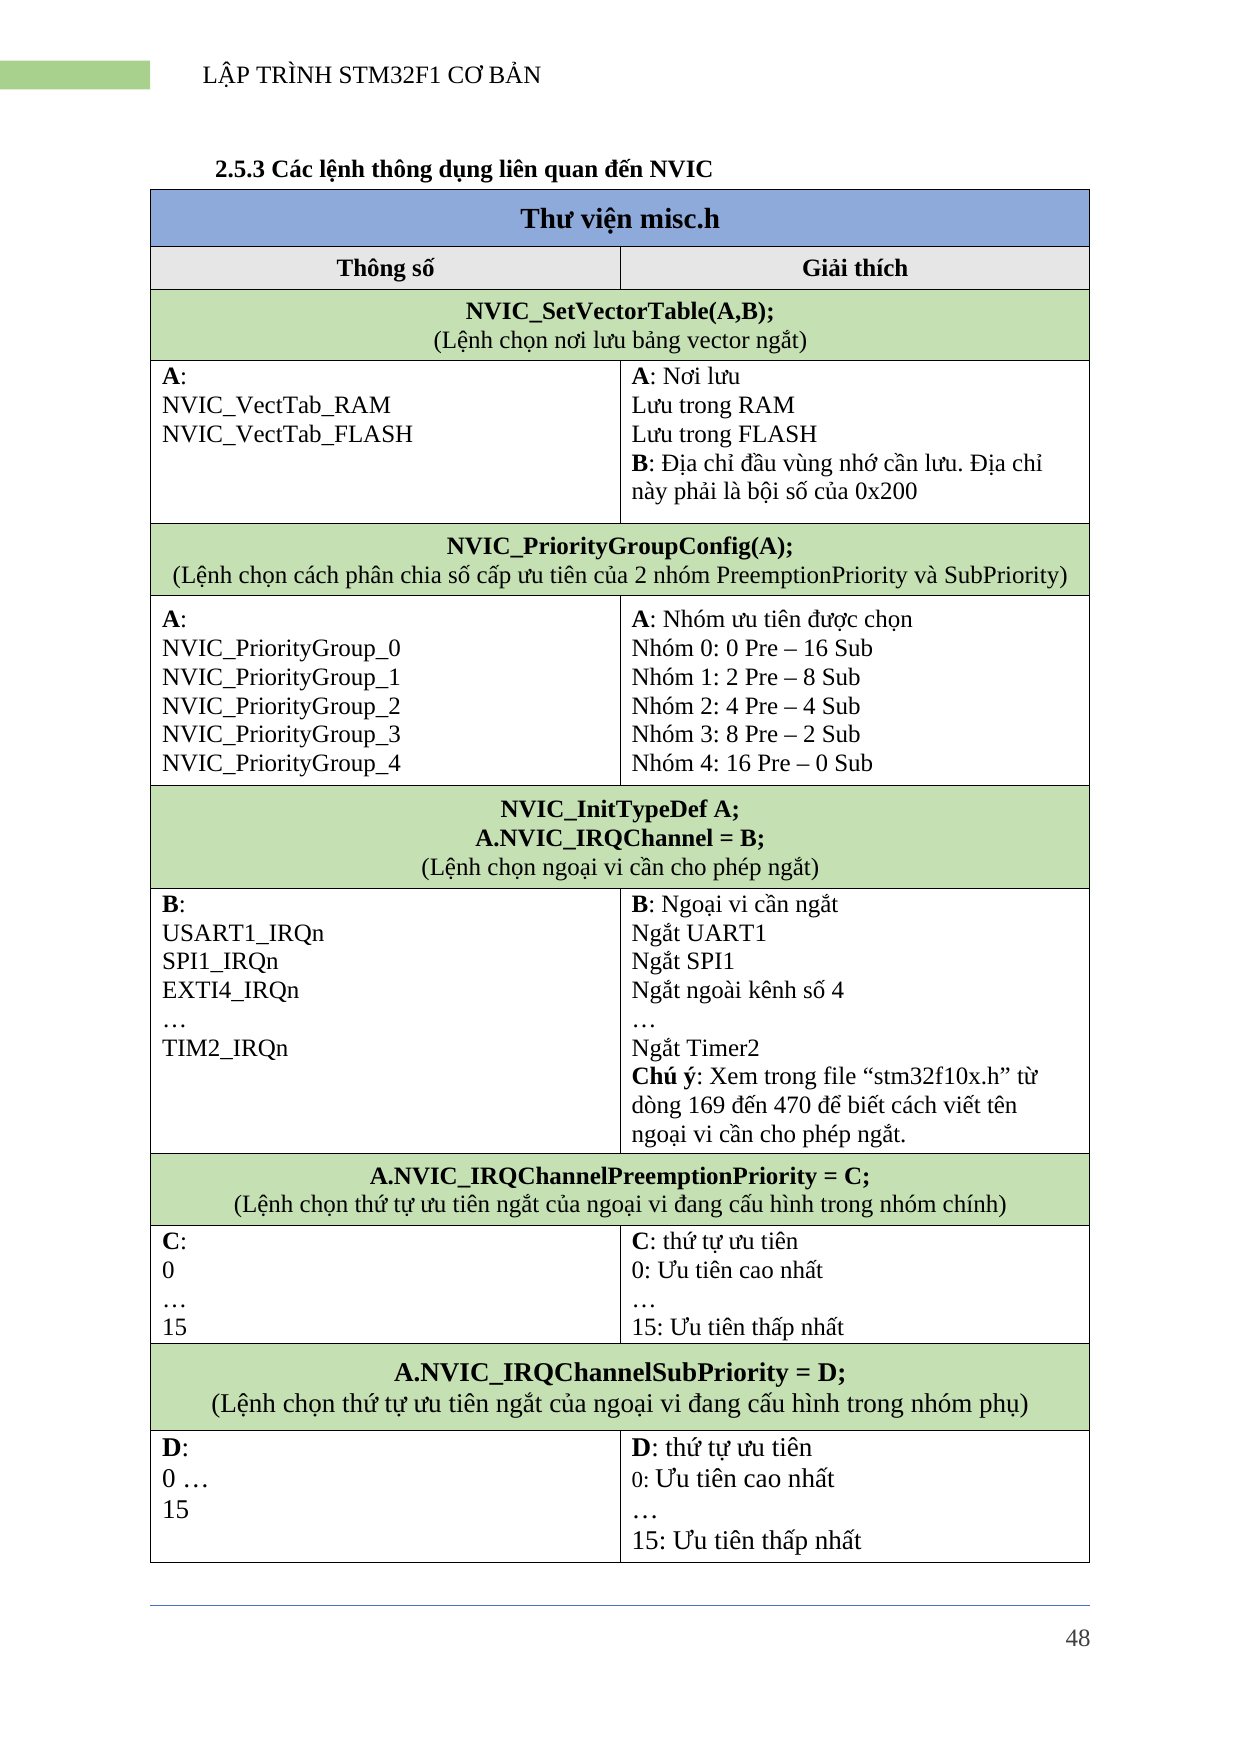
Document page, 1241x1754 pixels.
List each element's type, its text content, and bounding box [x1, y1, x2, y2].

table_header Thư viện misc.h [151, 190, 1089, 246]
table_cell A: NVIC_PriorityGroup_0 NVIC_PriorityGroup_1 NVIC_PriorityGroup_2 NVIC_PriorityGroup_3 NVIC_PriorityGroup_4 [151, 596, 620, 785]
table_cell D: thứ tự ưu tiên 0: Ưu tiên cao nhất … 15: Ưu tiên thấp nhất [621, 1431, 1089, 1562]
table_cell A.NVIC_IRQChannelSubPriority = D; (Lệnh chọn thứ tự ưu tiên ngắt của ngoại vi đang cấu hình trong nhóm phụ) [151, 1344, 1089, 1430]
table_cell A: NVIC_VectTab_RAM NVIC_VectTab_FLASH [151, 361, 620, 523]
table_cell NVIC_PriorityGroupConfig(A); (Lệnh chọn cách phân chia số cấp ưu tiên của 2 nhóm PreemptionPriority và SubPriority) [151, 524, 1089, 595]
table_cell D: 0 … 15 [151, 1431, 620, 1562]
table_cell Giải thích [621, 247, 1089, 289]
table_cell Thông số [151, 247, 620, 289]
table_cell NVIC_InitTypeDef A; A.NVIC_IRQChannel = B; (Lệnh chọn ngoại vi cần cho phép ngắt) [151, 786, 1089, 888]
text 2.5.3 Các lệnh thông dụng liên quan đến NVIC [150, 154, 1090, 183]
table_cell A: Nơi lưu Lưu trong RAM Lưu trong FLASH B: Địa chỉ đầu vùng nhớ cần lưu. Địa chỉ này phải là bội số của 0x200 [621, 361, 1089, 523]
table_cell C: 0 … 15 [151, 1226, 620, 1343]
table_cell B: USART1_IRQn SPI1_IRQn EXTI4_IRQn … TIM2_IRQn [151, 889, 620, 1153]
table_cell NVIC_SetVectorTable(A,B); (Lệnh chọn nơi lưu bảng vector ngắt) [151, 290, 1089, 360]
table_cell C: thứ tự ưu tiên 0: Ưu tiên cao nhất … 15: Ưu tiên thấp nhất [621, 1226, 1089, 1343]
table_cell A.NVIC_IRQChannelPreemptionPriority = C; (Lệnh chọn thứ tự ưu tiên ngắt của ngoại vi đang cấu hình trong nhóm chính) [151, 1154, 1089, 1225]
table_cell B: Ngoại vi cần ngắt Ngắt UART1 Ngắt SPI1 Ngắt ngoài kênh số 4 … Ngắt Timer2 Chú ý: Xem trong file “stm32f10x.h” từ dòng 169 đến 470 để biết cách viết tên ngoại vi cần cho phép ngắt. [621, 889, 1089, 1153]
table_cell A: Nhóm ưu tiên được chọn Nhóm 0: 0 Pre – 16 Sub Nhóm 1: 2 Pre – 8 Sub Nhóm 2: 4 Pre – 4 Sub Nhóm 3: 8 Pre – 2 Sub Nhóm 4: 16 Pre – 0 Sub [621, 596, 1089, 785]
